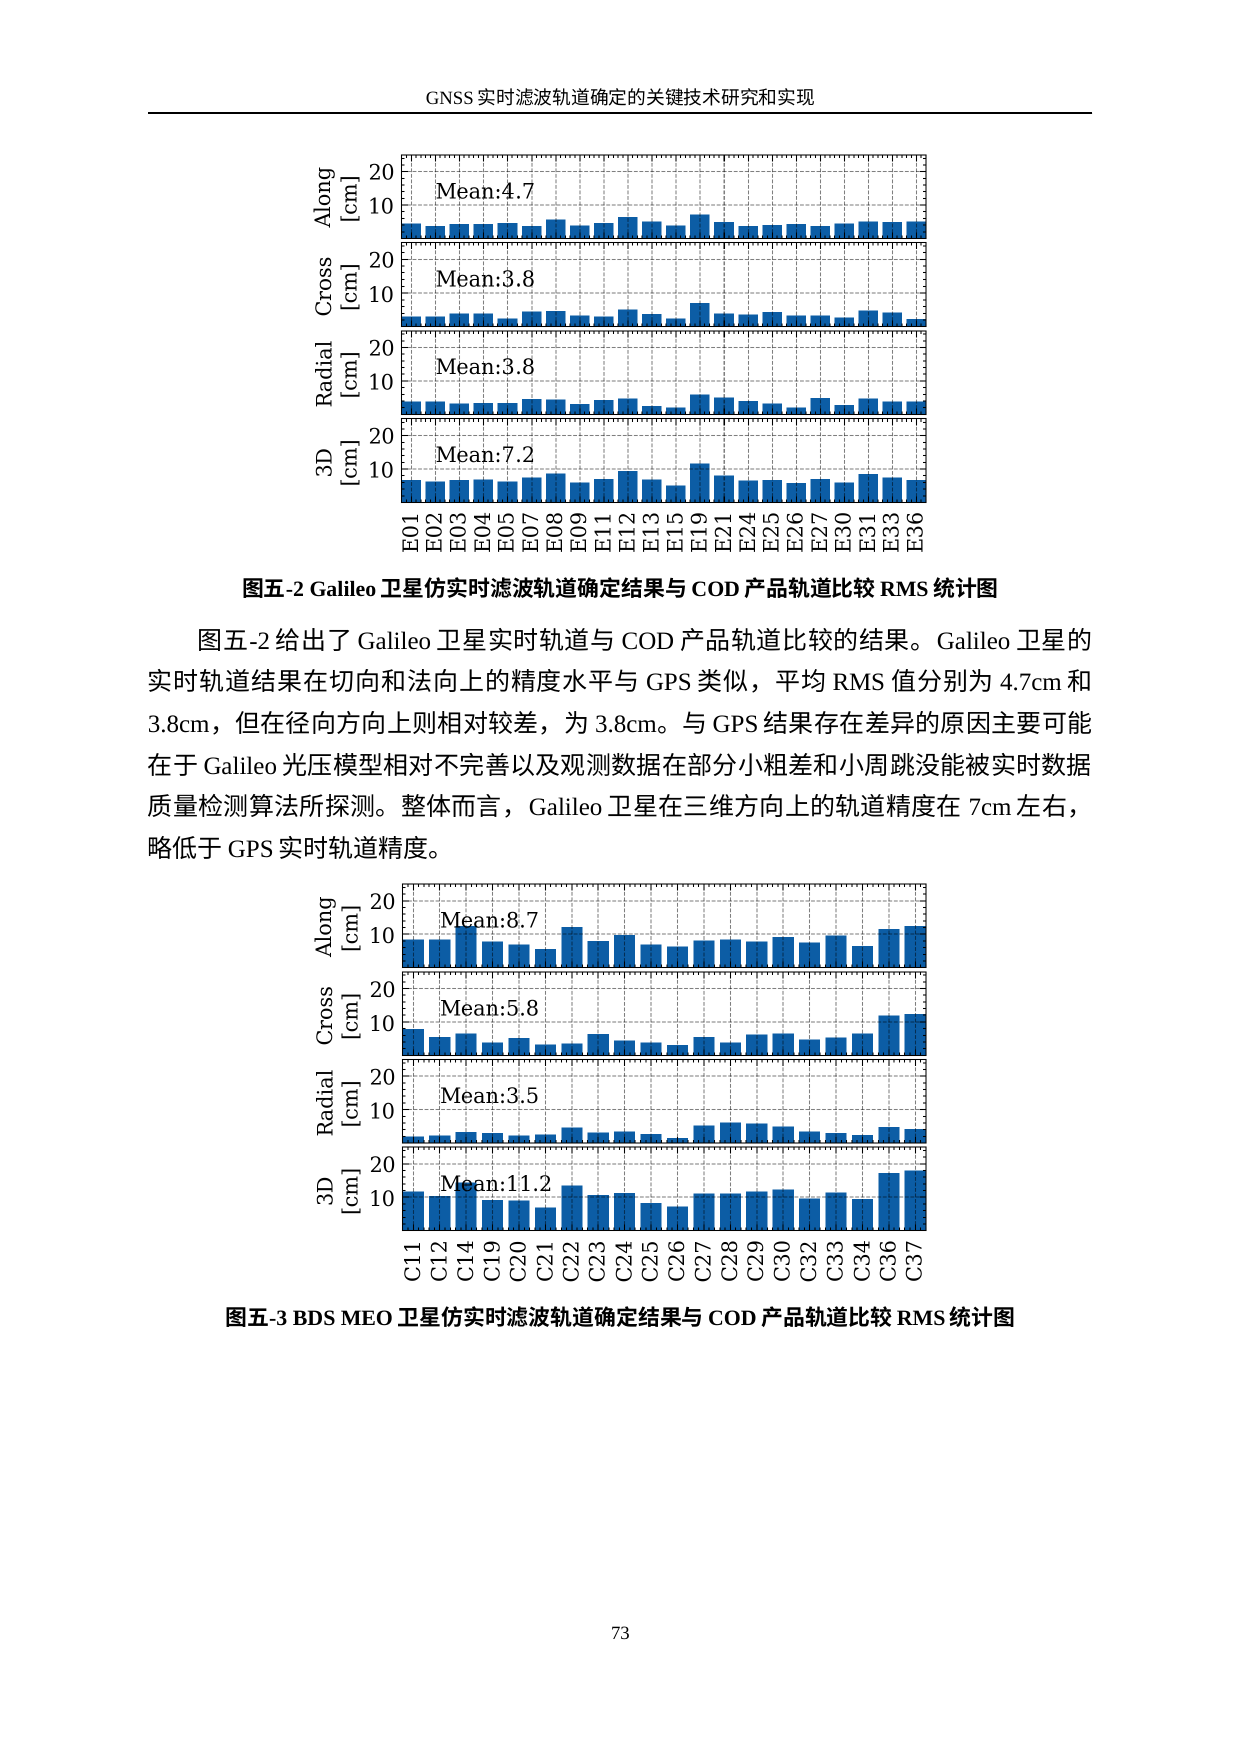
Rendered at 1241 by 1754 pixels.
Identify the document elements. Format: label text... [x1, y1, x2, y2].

picture [307, 877, 933, 1288]
picture [306, 147, 934, 559]
text 图5-3给出了Galileo卫星实时轨道与COD产品轨道比较的结果。Galileo卫星的实时轨道结果在切向和法向上的精度水平与GPS类似，平均RMS值分别为4.7cm和3.8cm，但在径向方向上则相对较差，为3.8cm。与GPS结果存在差异的原因主要可能在于Galileo光压模型相对不完善以及观测数据在部分小粗差和小周跳没能被实时数据质量检测算法所探测。整体而言，Galileo卫星在三维方向上的轨道精度在7cm左右，略低于GPS实时轨道精度。 [148, 615, 1092, 865]
text Galileo卫星仿实时滤波轨道确定结果与COD产品轨道比较RMS统计图 [148, 571, 1092, 602]
text BDS MEO卫星仿实时滤波轨道确定结果与COD产品轨道比较RMS统计图 [148, 1300, 1092, 1332]
